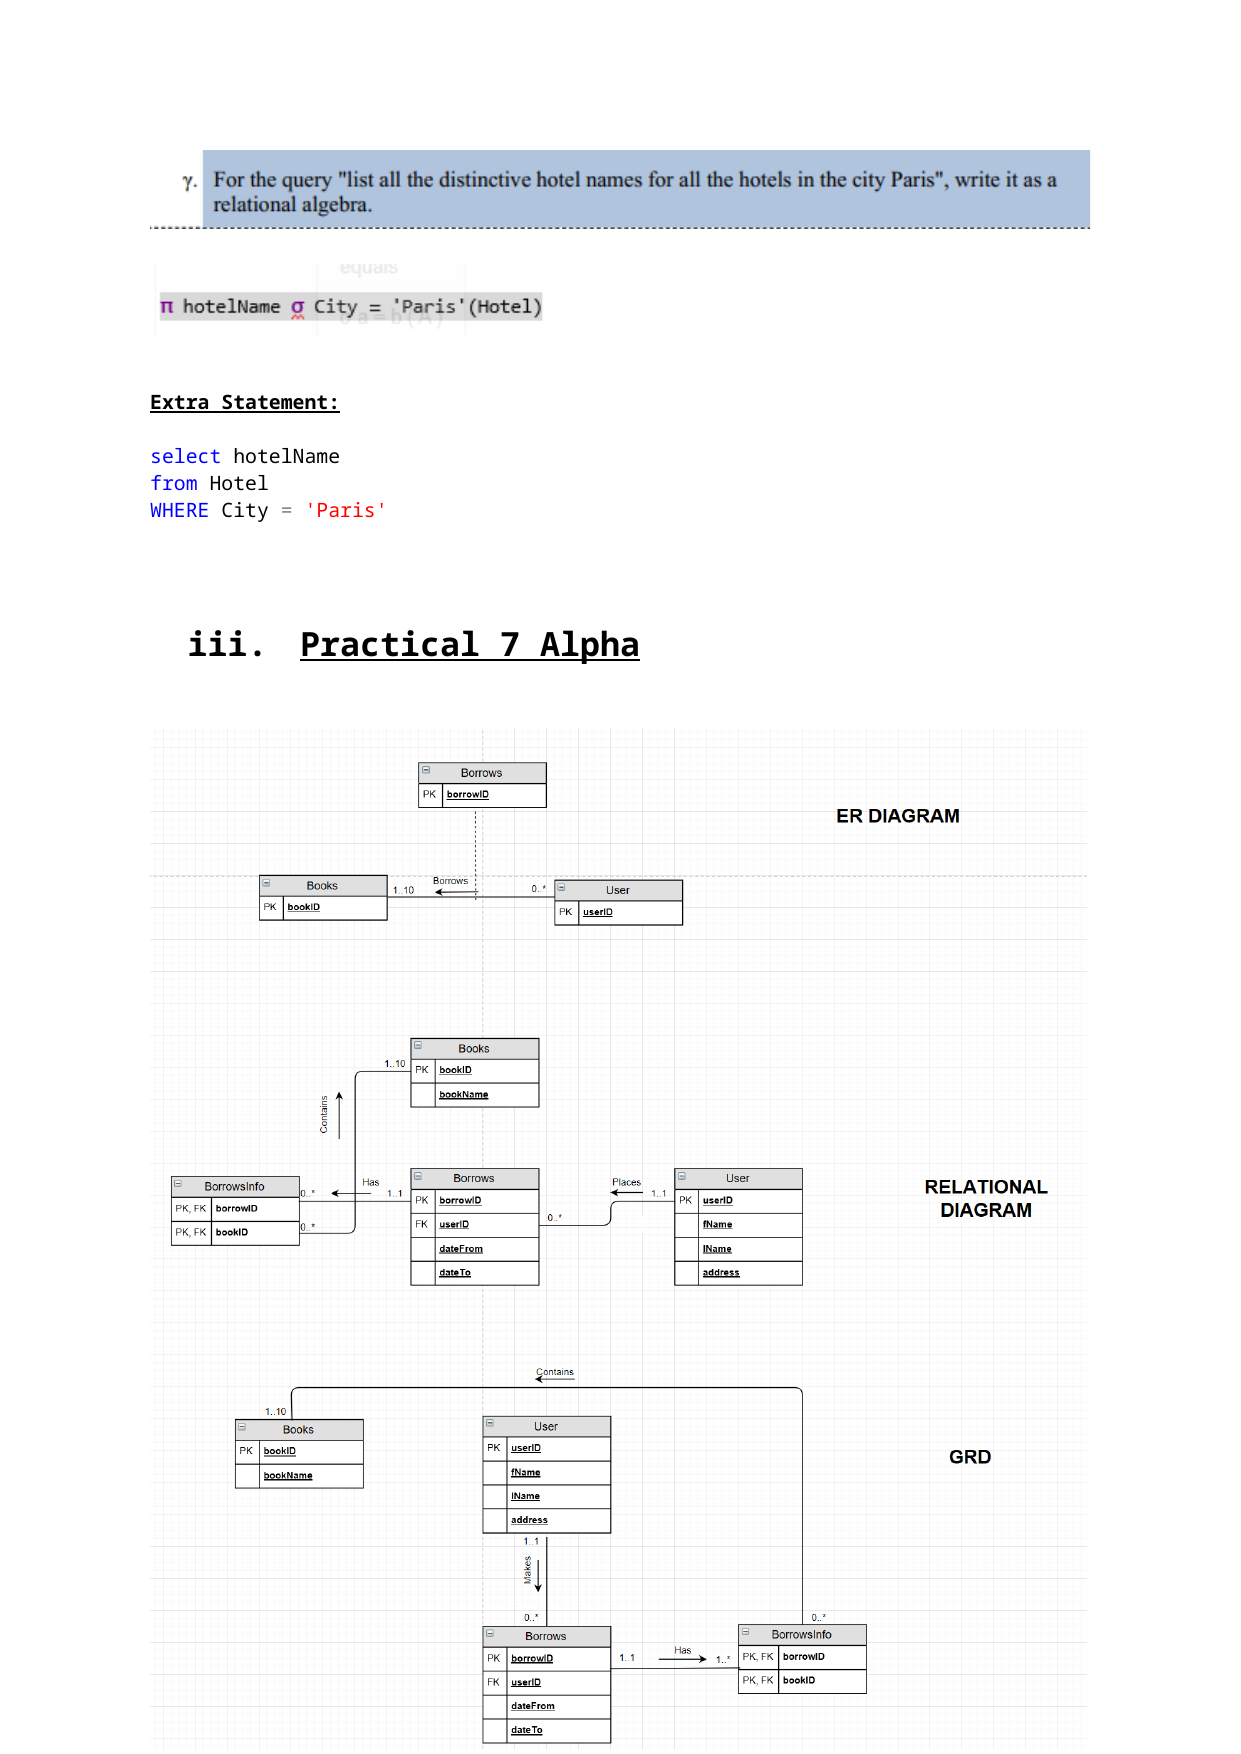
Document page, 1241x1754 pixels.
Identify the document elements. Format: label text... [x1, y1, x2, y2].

picture [154, 264, 598, 337]
text from Hotel [150, 469, 1090, 496]
list Practical 7 Alpha [187, 620, 1090, 666]
picture [150, 728, 1087, 1748]
text Extra Statement: [150, 388, 1090, 415]
text select hotelName [150, 442, 1090, 469]
picture [150, 150, 1091, 229]
text WHERE City = 'Paris' [150, 496, 1090, 523]
